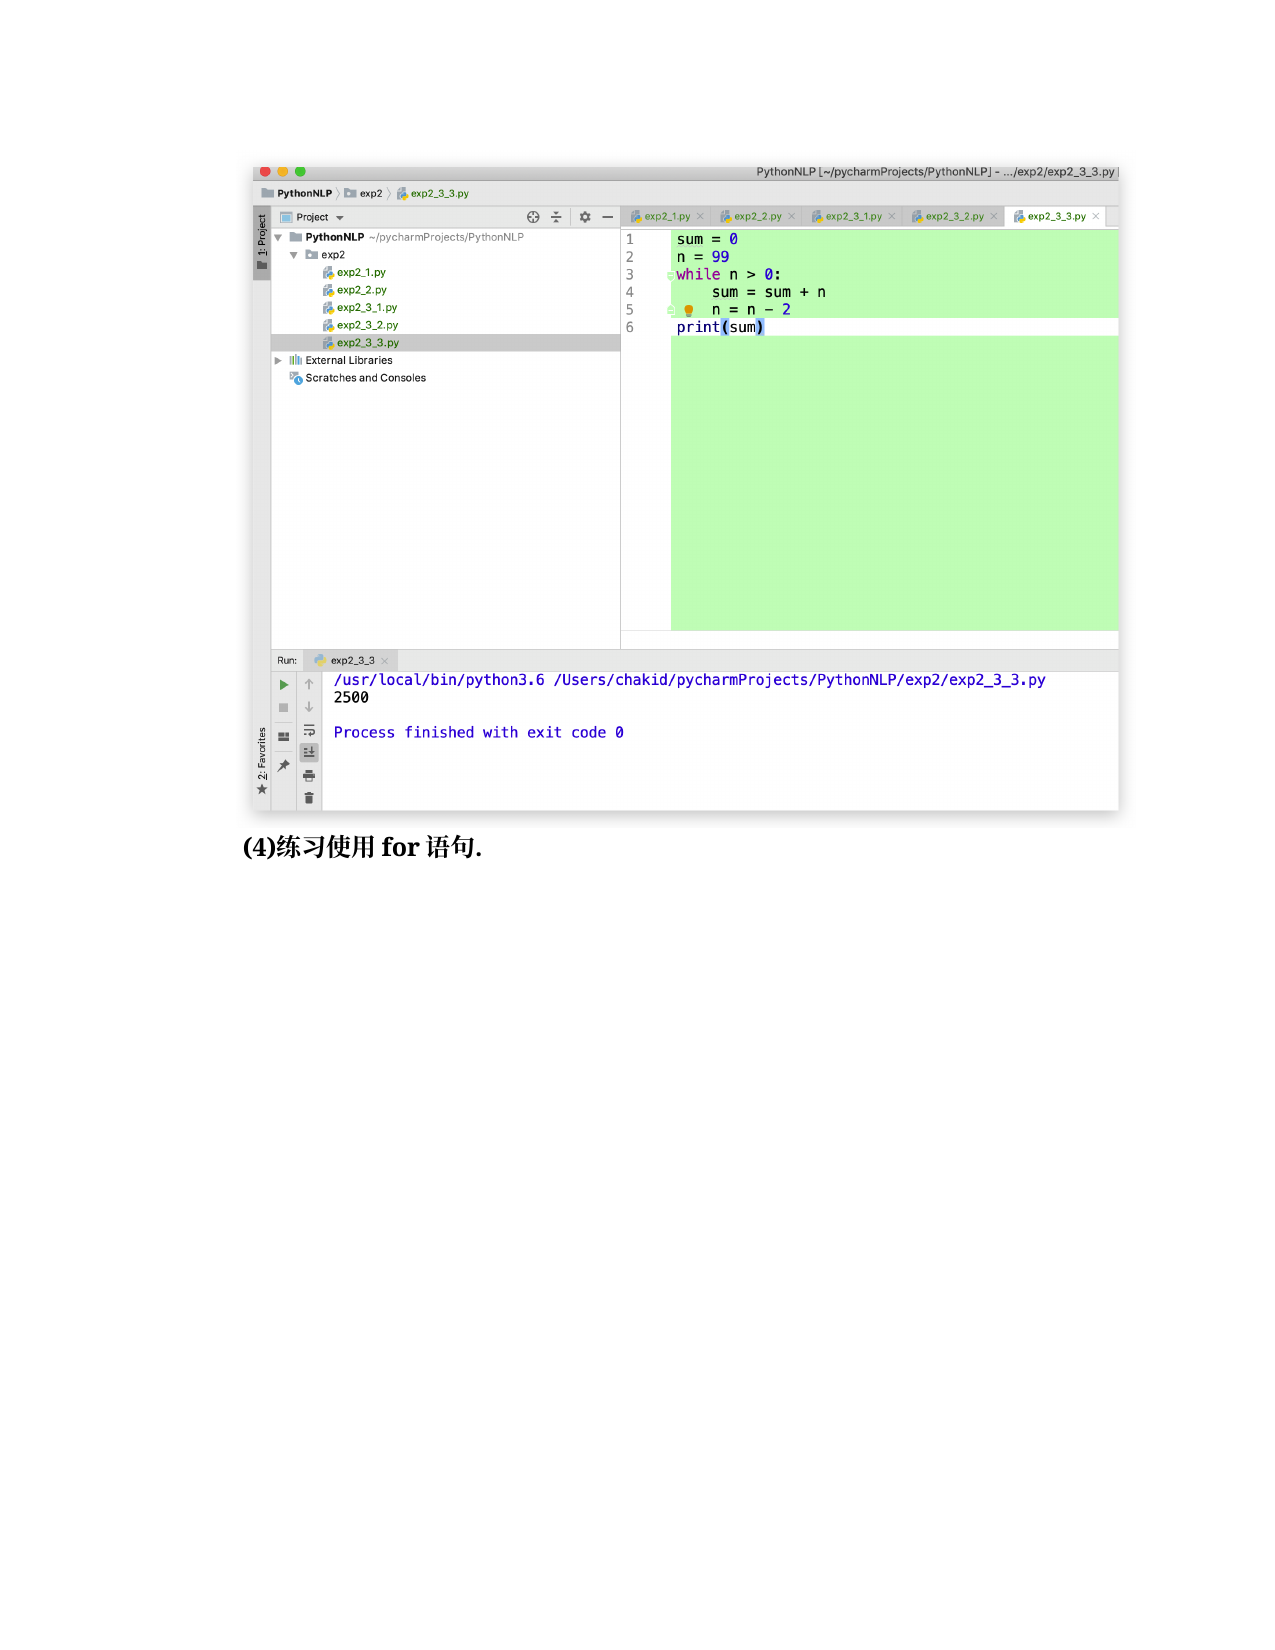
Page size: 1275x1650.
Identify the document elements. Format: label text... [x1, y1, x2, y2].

picture [236, 150, 1136, 828]
text (4)练习使用for语句. [187, 828, 1087, 864]
